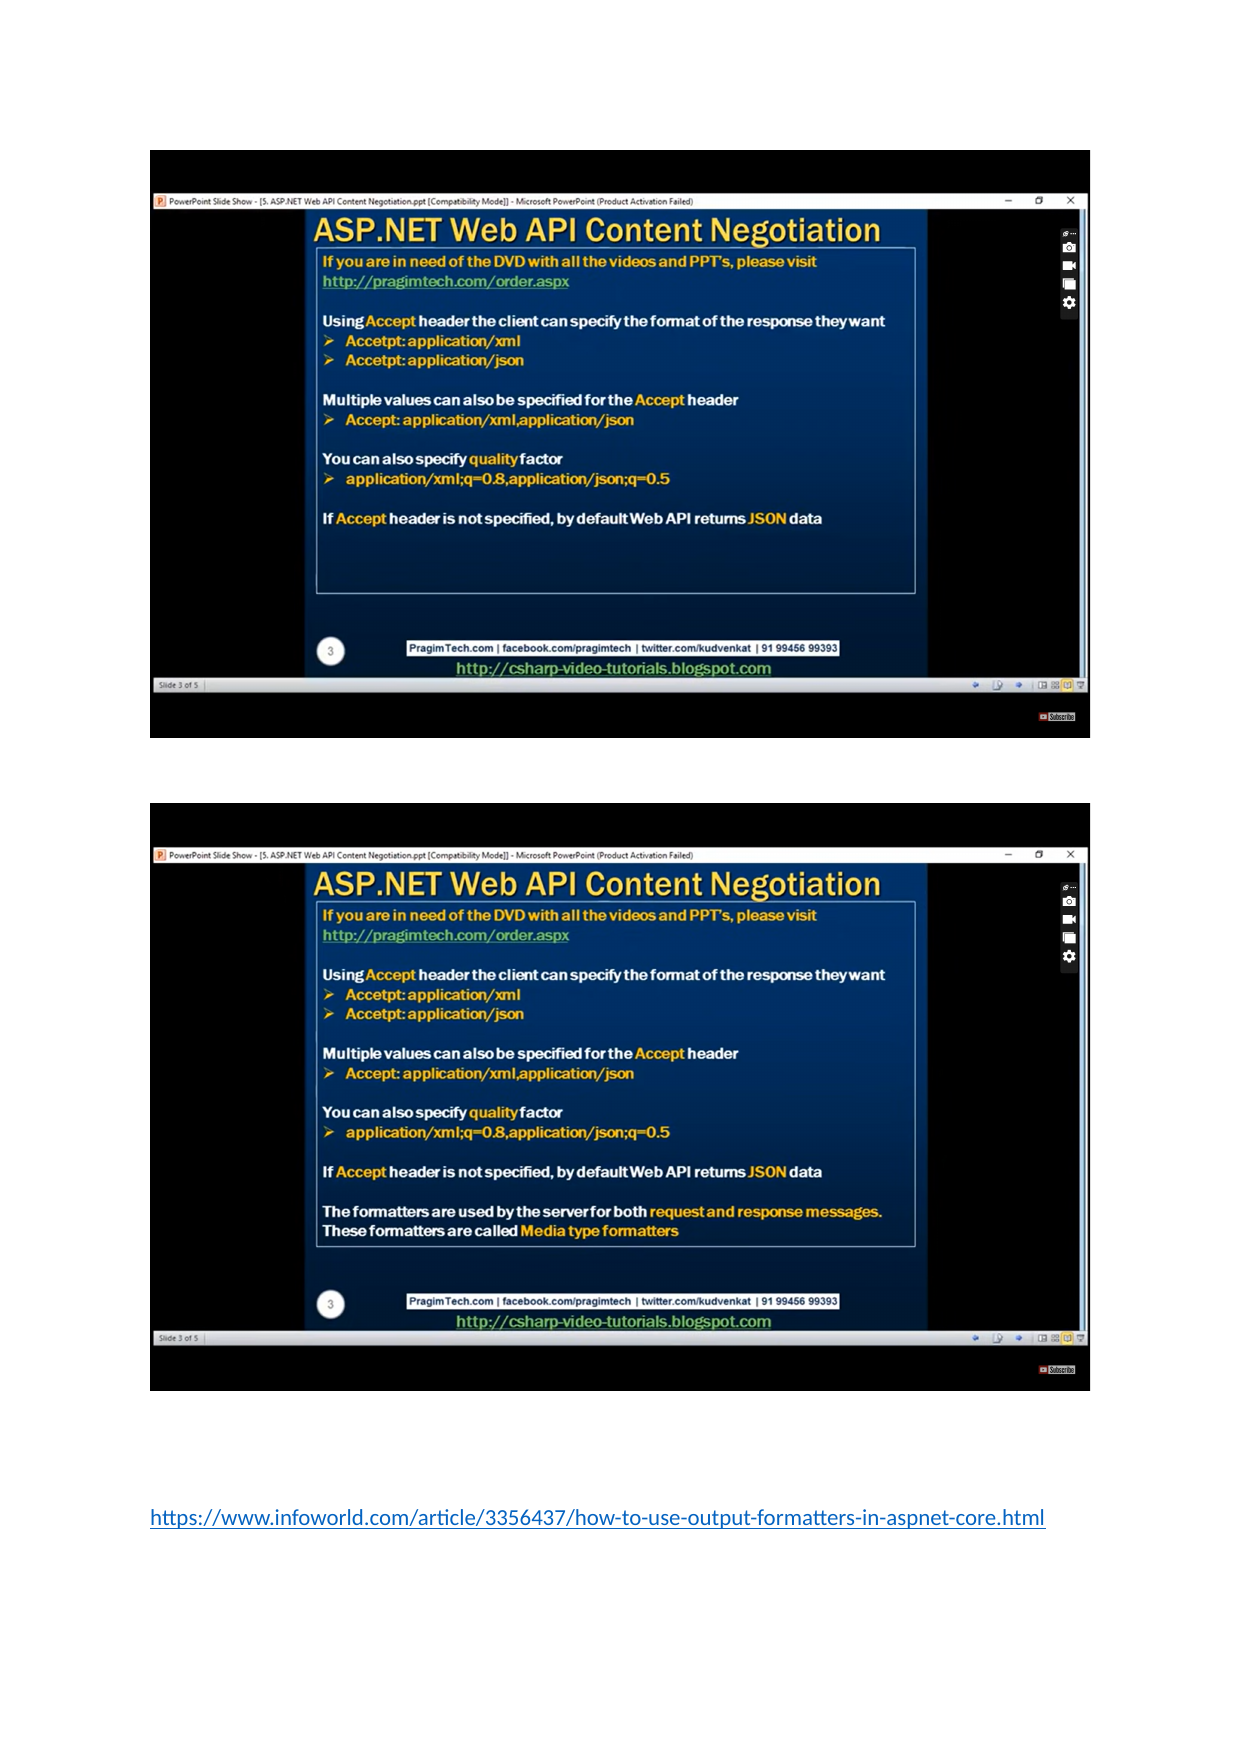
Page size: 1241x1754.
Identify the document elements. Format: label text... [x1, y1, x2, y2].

picture [150, 150, 1091, 738]
text https://www.infoworld.com/article/3356437/how-to-use-output-formatters-in-aspnet-core.html [150, 1503, 1090, 1532]
picture [150, 803, 1091, 1391]
